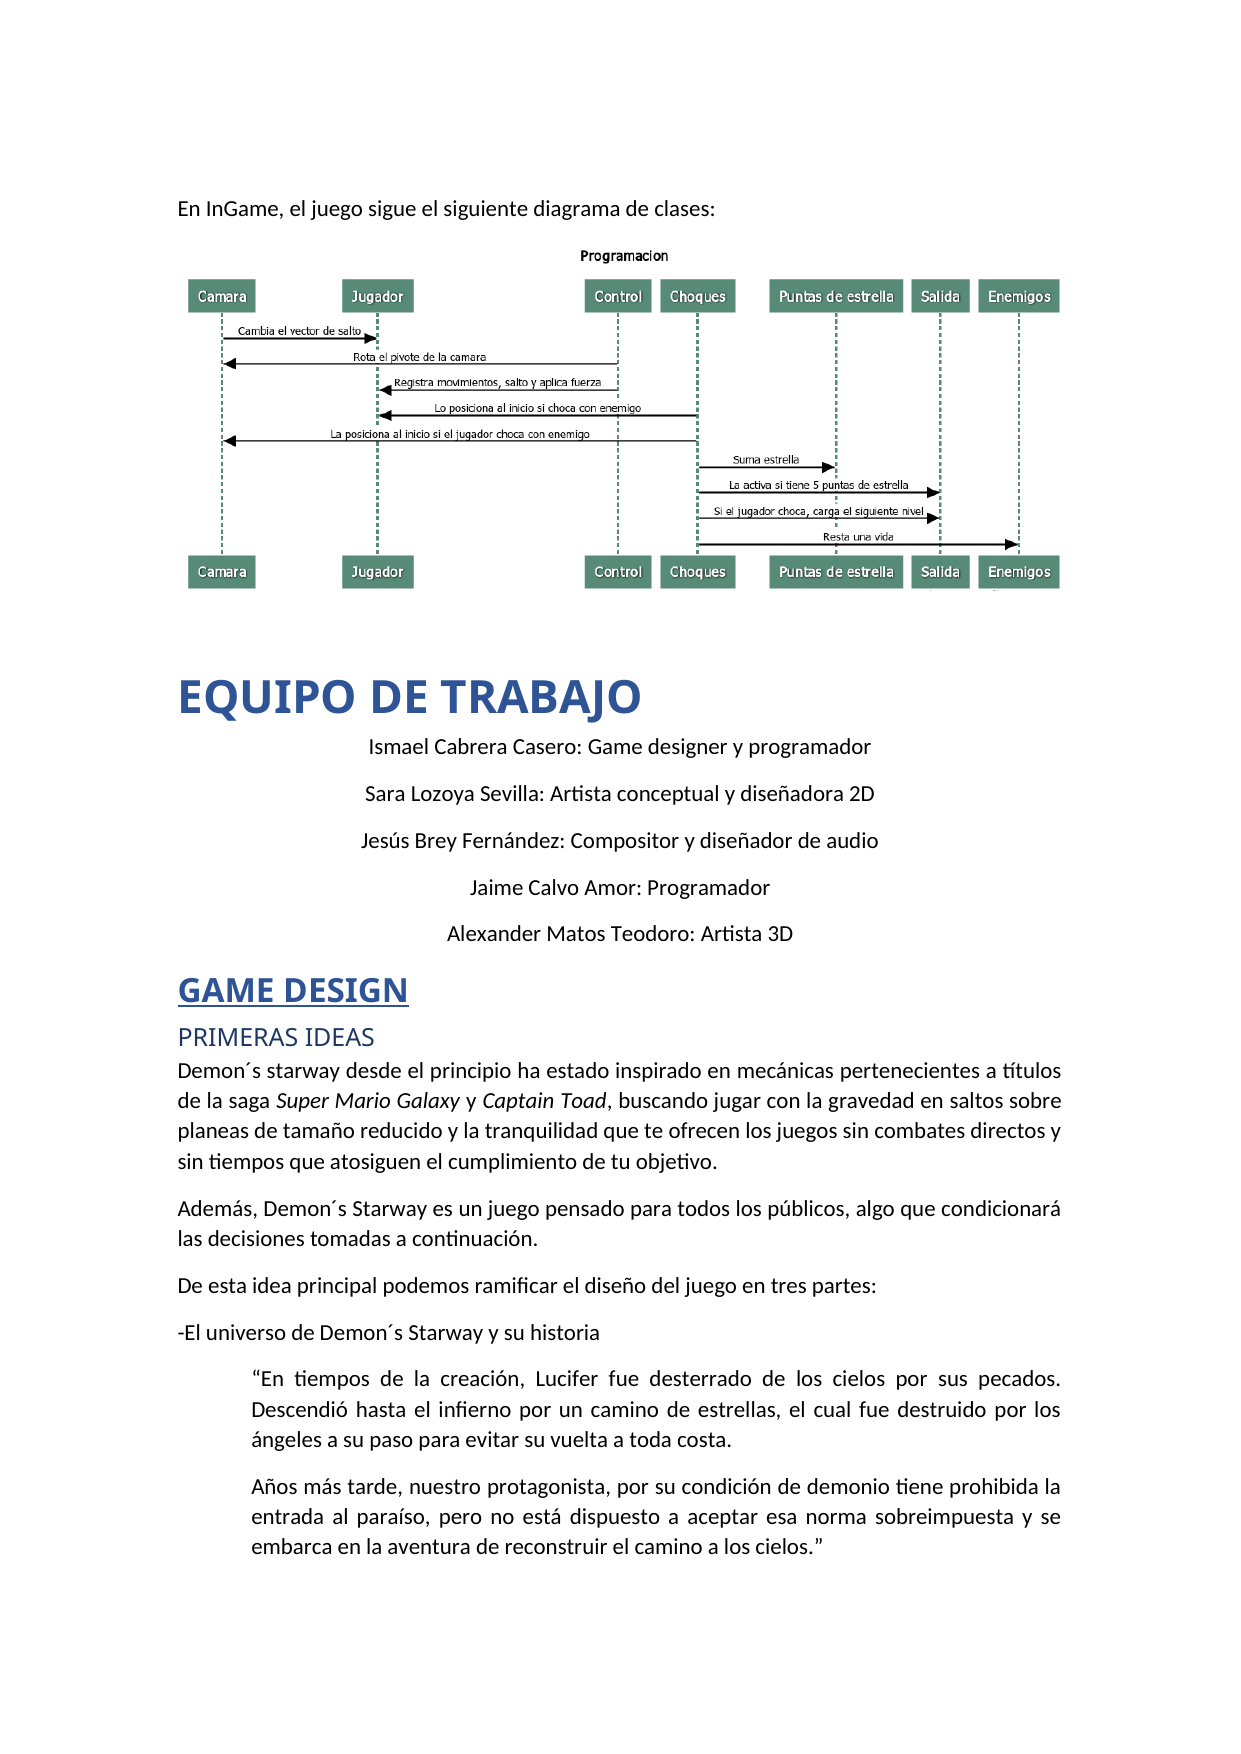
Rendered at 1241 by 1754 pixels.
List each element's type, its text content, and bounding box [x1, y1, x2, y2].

text Jaime Calvo Amor: Programador [177, 873, 1063, 901]
text Alexander Matos Teodoro: Artista 3D [177, 919, 1063, 947]
picture [177, 241, 1063, 591]
subtitle GAME DESIGN [177, 966, 1063, 1012]
text Años más tarde, nuestro protagonista, por su condición de demonio tiene prohibida la entrada al paraíso, pero no está dispuesto a aceptar esa norma sobreimpuesta y se embarca en la aventura de reconstruir el camino a los cielos.” [251, 1472, 1063, 1560]
text Sara Lozoya Sevilla: Artista conceptual y diseñadora 2D [177, 779, 1063, 807]
text “En tiempos de la creación, Lucifer fue desterrado de los cielos por sus pecados. Descendió hasta el infierno por un camino de estrellas, el cual fue destruido por los ángeles a su paso para evitar su vuelta a toda costa. [251, 1364, 1063, 1453]
text Demon´s starway desde el principio ha estado inspirado en mecánicas pertenecientes a títulos de la saga Super Mario Galaxy y Captain Toad, buscando jugar con la gravedad en saltos sobre planeas de tamaño reducido y la tranquilidad que te ofrecen los juegos sin combates directos y sin tiempos que atosiguen el cumplimiento de tu objetivo. [177, 1056, 1063, 1175]
text Ismael Cabrera Casero: Game designer y programador [177, 732, 1063, 760]
subtitle PRIMERAS IDEAS [177, 1019, 1063, 1053]
text En InGame, el juego sigue el siguiente diagrama de clases: [177, 194, 1063, 222]
text De esta idea principal podemos ramificar el diseño del juego en tres partes: [177, 1271, 1063, 1299]
subtitle EQUIPO DE TRABAJO [177, 665, 1063, 727]
text -El universo de Demon´s Starway y su historia [177, 1318, 1063, 1346]
text Jesús Brey Fernández: Compositor y diseñador de audio [177, 826, 1063, 854]
text Además, Demon´s Starway es un juego pensado para todos los públicos, algo que condicionará las decisiones tomadas a continuación. [177, 1194, 1063, 1252]
